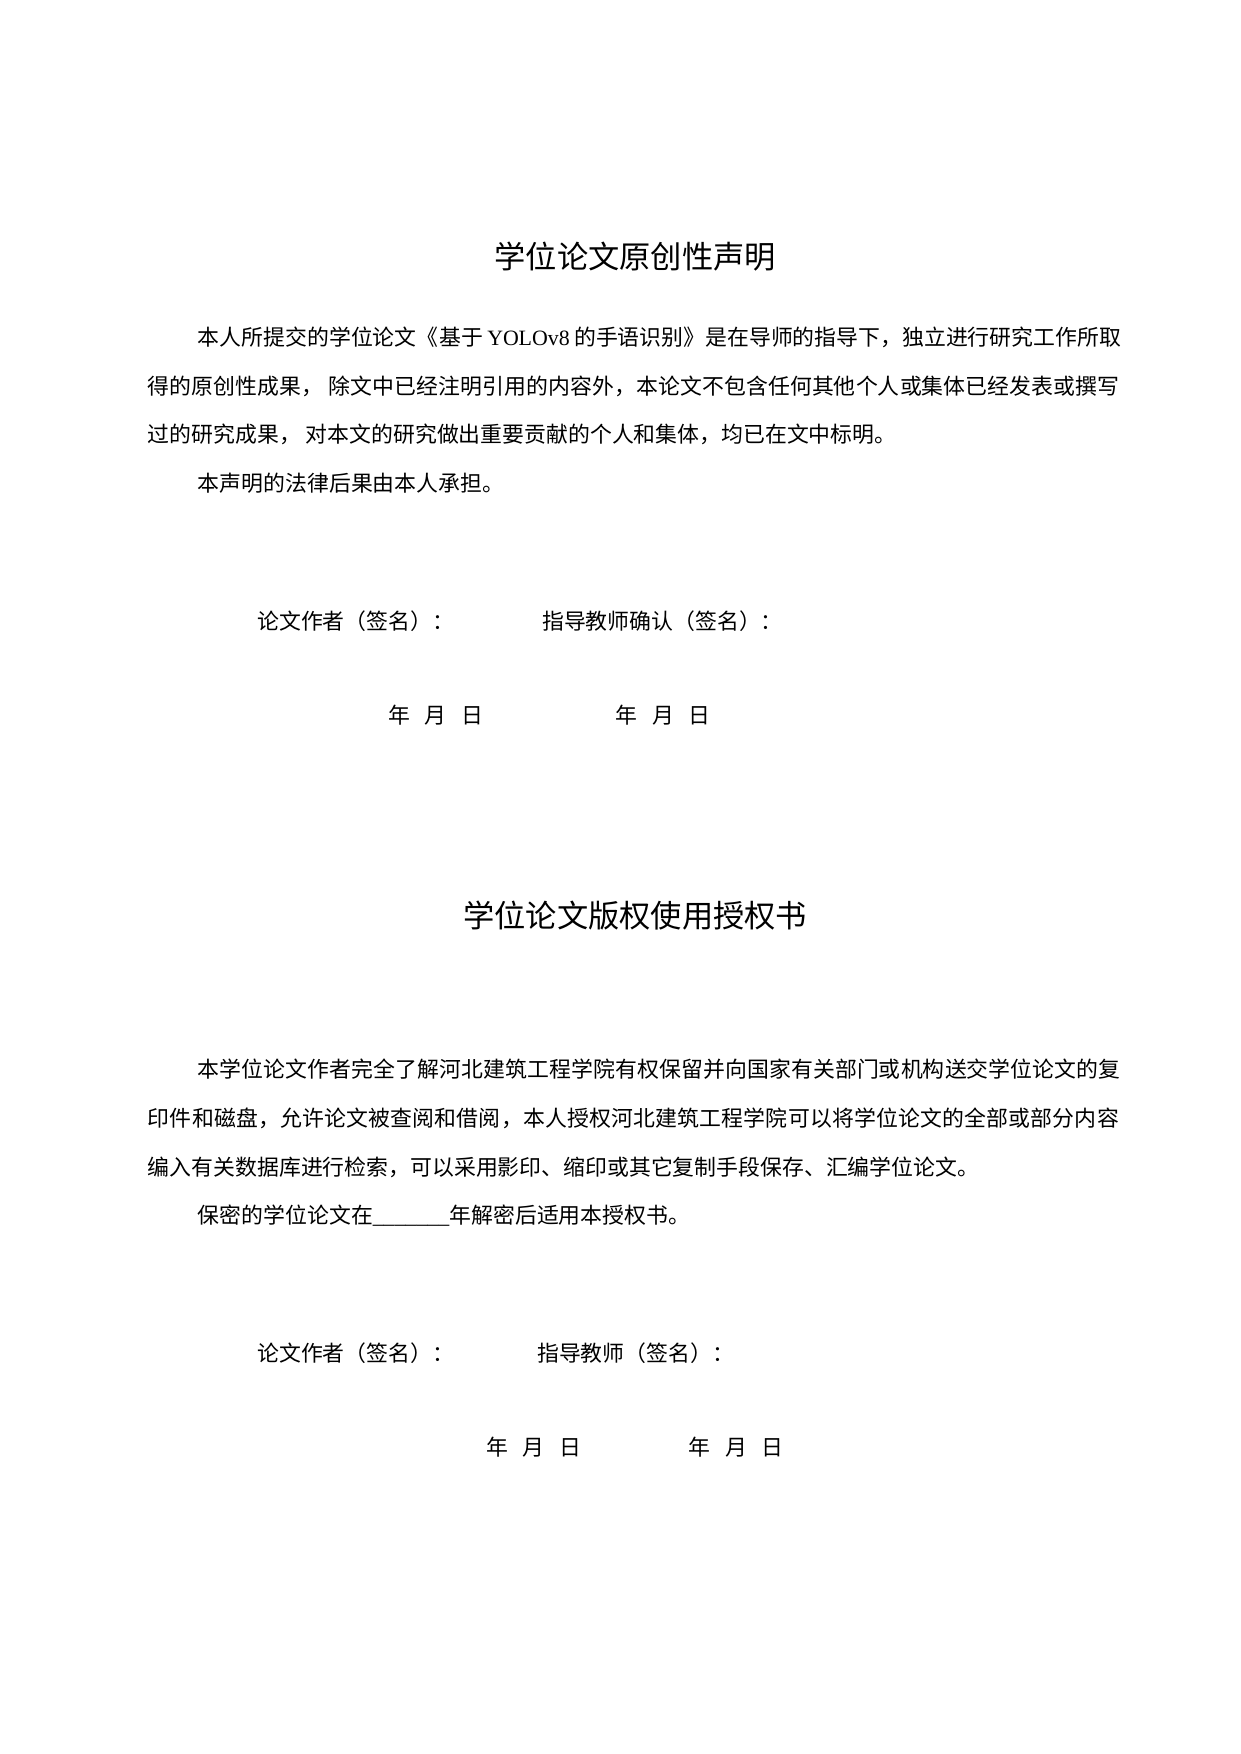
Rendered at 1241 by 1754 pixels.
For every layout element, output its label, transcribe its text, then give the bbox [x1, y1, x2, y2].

text 本声明的法律后果由本人承担。 [148, 465, 1122, 498]
text 论文作者（签名）： 指导教师确认（签名）： [148, 604, 1122, 636]
text 保密的学位论文在_______年解密后适用本授权书。 [148, 1197, 1122, 1230]
text 本学位论文作者完全了解河北建筑工程学院有权保留并向国家有关部门或机构送交学位论文的复印件和磁盘，允许论文被查阅和借阅，本人授权河北建筑工程学院可以将学位论文的全部或部分内容编入有关数据库进行检索，可以采用影印、缩印或其它复制手段保存、汇编学位论文。 [148, 1052, 1122, 1182]
text 学位论文原创性声明 [148, 222, 1122, 287]
text 年 月 日 年 月 日 [148, 1429, 1122, 1462]
text 论文作者（签名）： 指导教师（签名）： [148, 1336, 1122, 1368]
text 年 月 日 年 月 日 [148, 697, 1122, 730]
text 本人所提交的学位论文《基于YOLOv8的手语识别》是在导师的指导下，独立进行研究工作所取得的原创性成果， 除文中已经注明引用的内容外，本论文不包含任何其他个人或集体已经发表或撰写过的研究成果， 对本文的研究做出重要贡献的个人和集体，均已在文中标明。 [148, 319, 1122, 449]
text 学位论文版权使用授权书 [148, 881, 1122, 946]
